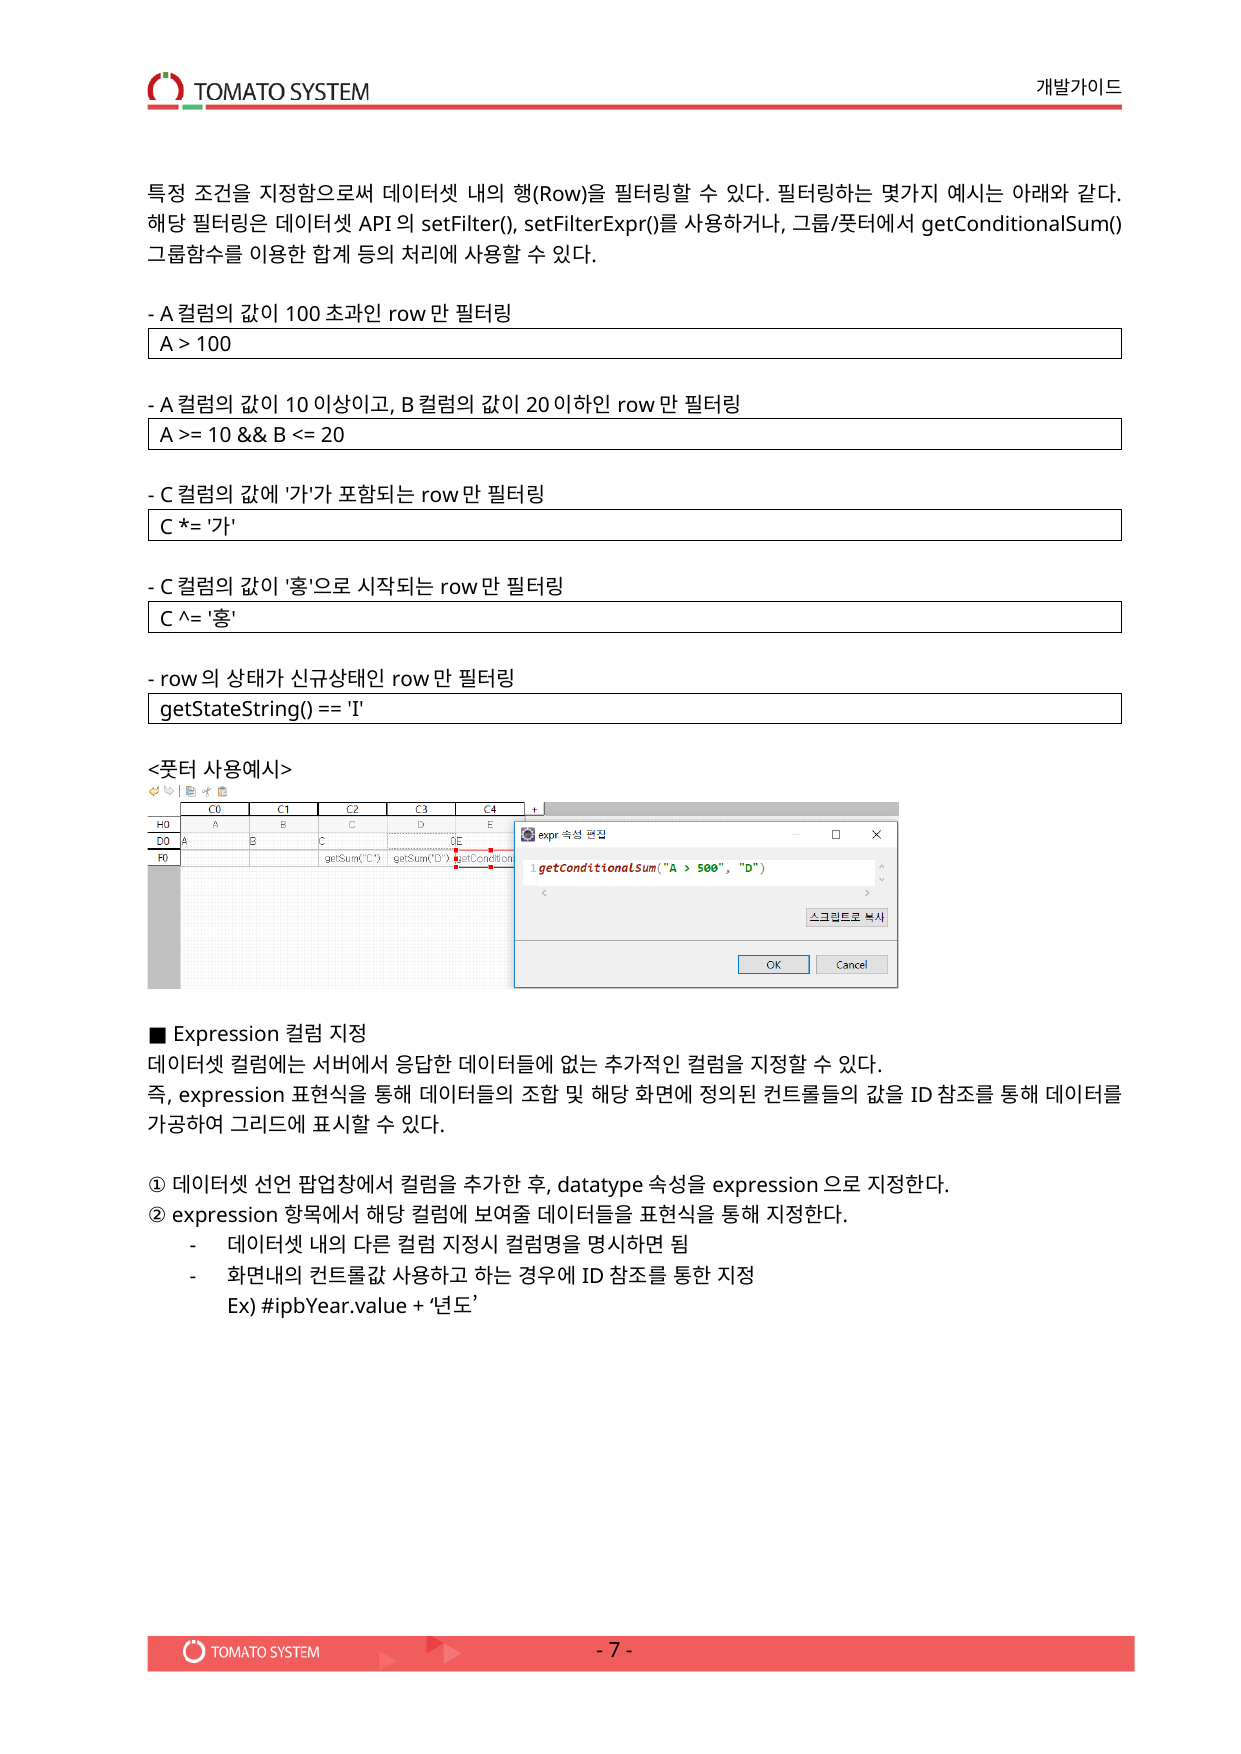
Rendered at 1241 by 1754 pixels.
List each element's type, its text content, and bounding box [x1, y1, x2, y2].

text - C컬럼의 값이 '홍'으로 시작되는 row만 필터링 [148, 571, 1122, 601]
table_header C *= '가' [149, 510, 1121, 540]
picture [147, 783, 899, 989]
text - C컬럼의 값에 '가'가 포함되는 row만 필터링 [148, 479, 1122, 509]
picture [147, 72, 1123, 112]
table_header C ^= '홍' [149, 602, 1121, 632]
text 데이터셋 컬럼에는 서버에서 응답한 데이터들에 없는 추가적인 컬럼을 지정할 수 있다. [148, 1048, 1122, 1078]
table_header getStateString() == 'I' [149, 694, 1121, 723]
picture [147, 1636, 1135, 1672]
text Ex) #ipbYear.value + ‘년도’ [227, 1289, 1122, 1319]
text - A컬럼의 값이 10이상이고, B컬럼의 값이 20이하인 row만 필터링 [148, 388, 1122, 418]
list 데이터셋 내의 다른 컬럼 지정시 컬럼명을 명시하면 됨 [189, 1228, 1122, 1259]
text <풋터 사용예시> [148, 753, 1122, 783]
table_header A > 100 [149, 329, 1121, 358]
text 즉, expression 표현식을 통해 데이터들의 조합 및 해당 화면에 정의된 컨트롤들의 값을 ID참조를 통해 데이터를 가공하여 그리드에 표시할 수 있다. [148, 1078, 1122, 1139]
text - row의 상태가 신규상태인 row만 필터링 [148, 662, 1122, 693]
list 화면내의 컨트롤값 사용하고 하는 경우에 ID 참조를 통한 지정 [189, 1259, 1122, 1289]
text ① 데이터셋 선언 팝업창에서 컬럼을 추가한 후, datatype 속성을 expression으로 지정한다. [148, 1168, 1122, 1198]
table_header A >= 10 && B <= 20 [149, 419, 1121, 448]
text ② expression 항목에서 해당 컬럼에 보여줄 데이터들을 표현식을 통해 지정한다. [148, 1198, 1122, 1228]
text ■ Expression 컬럼 지정 [148, 1017, 1122, 1048]
text 특정 조건을 지정함으로써 데이터셋 내의 행(Row)을 필터링할 수 있다. 필터링하는 몇가지 예시는 아래와 같다. 해당 필터링은 데이터셋 API의 setFilter(), setFilterExpr()를 사용하거나, 그룹/풋터에서 getConditionalSum() 그룹함수를 이용한 합계 등의 처리에 사용할 수 있다. [148, 177, 1122, 268]
text - A컬럼의 값이 100초과인 row만 필터링 [148, 297, 1122, 328]
